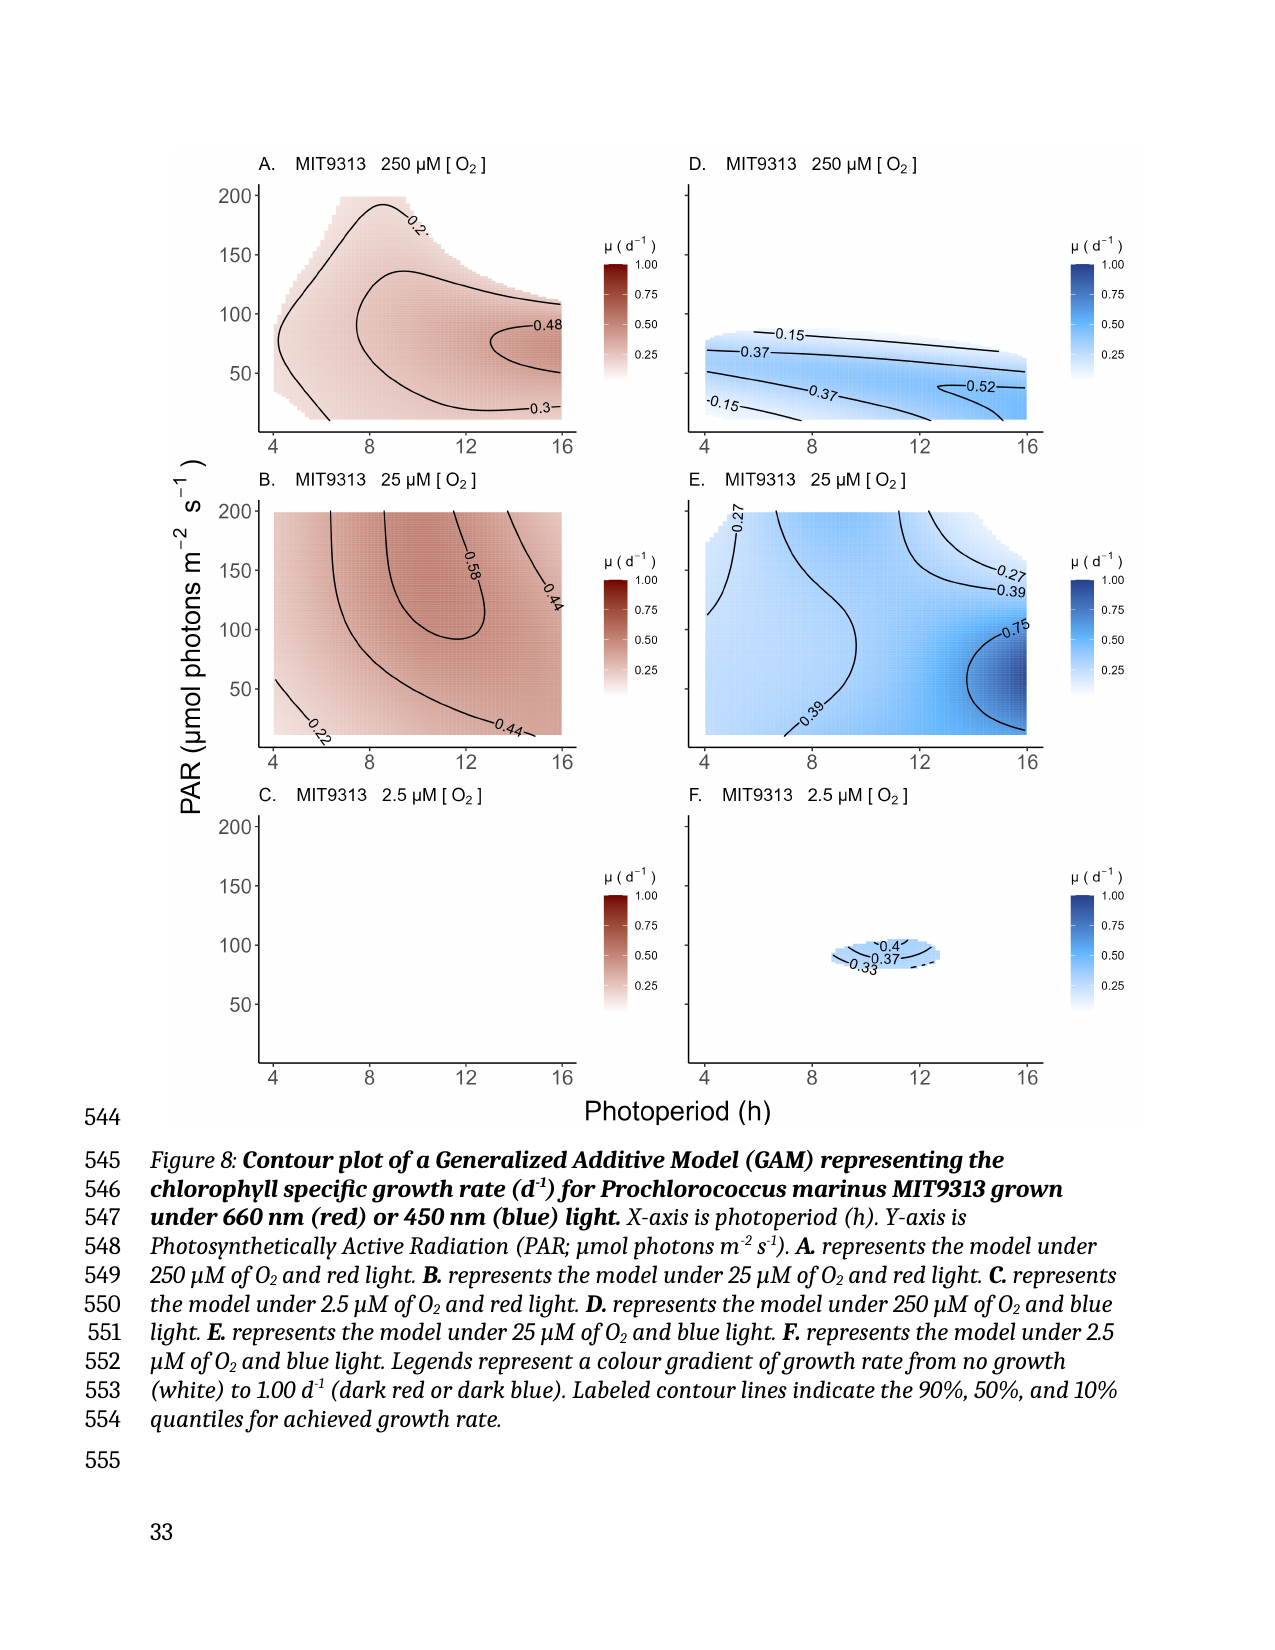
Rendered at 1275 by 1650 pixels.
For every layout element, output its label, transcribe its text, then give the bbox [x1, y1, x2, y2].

text Figure 8: Contour plot of a Generalized Additive Model (GAM) representing the chlorophyll specific growth rate (d-1) for Prochlorococcus marinus MIT9313 grown under 660 nm (red) or 450 nm (blue) light. X-axis is photoperiod (h). Y-axis is Photosynthetically Active Radiation (PAR; µmol photons m-2 s-1). A. represents the model under 250 µM of O2 and red light. B. represents the model under 25 µM of O2 and red light. C. represents the model under 2.5 µM of O2 and red light. D. represents the model under 250 µM of O2 and blue light. E. represents the model under 25 µM of O2 and blue light. F. represents the model under 2.5 µM of O2 and blue light. Legends represent a colour gradient of growth rate from no growth (white) to 1.00 d-1 (dark red or dark blue). Labeled contour lines indicate the 90%, 50%, and 10% quantiles for achieved growth rate. [150, 1146, 1125, 1433]
picture [168, 150, 1144, 1125]
